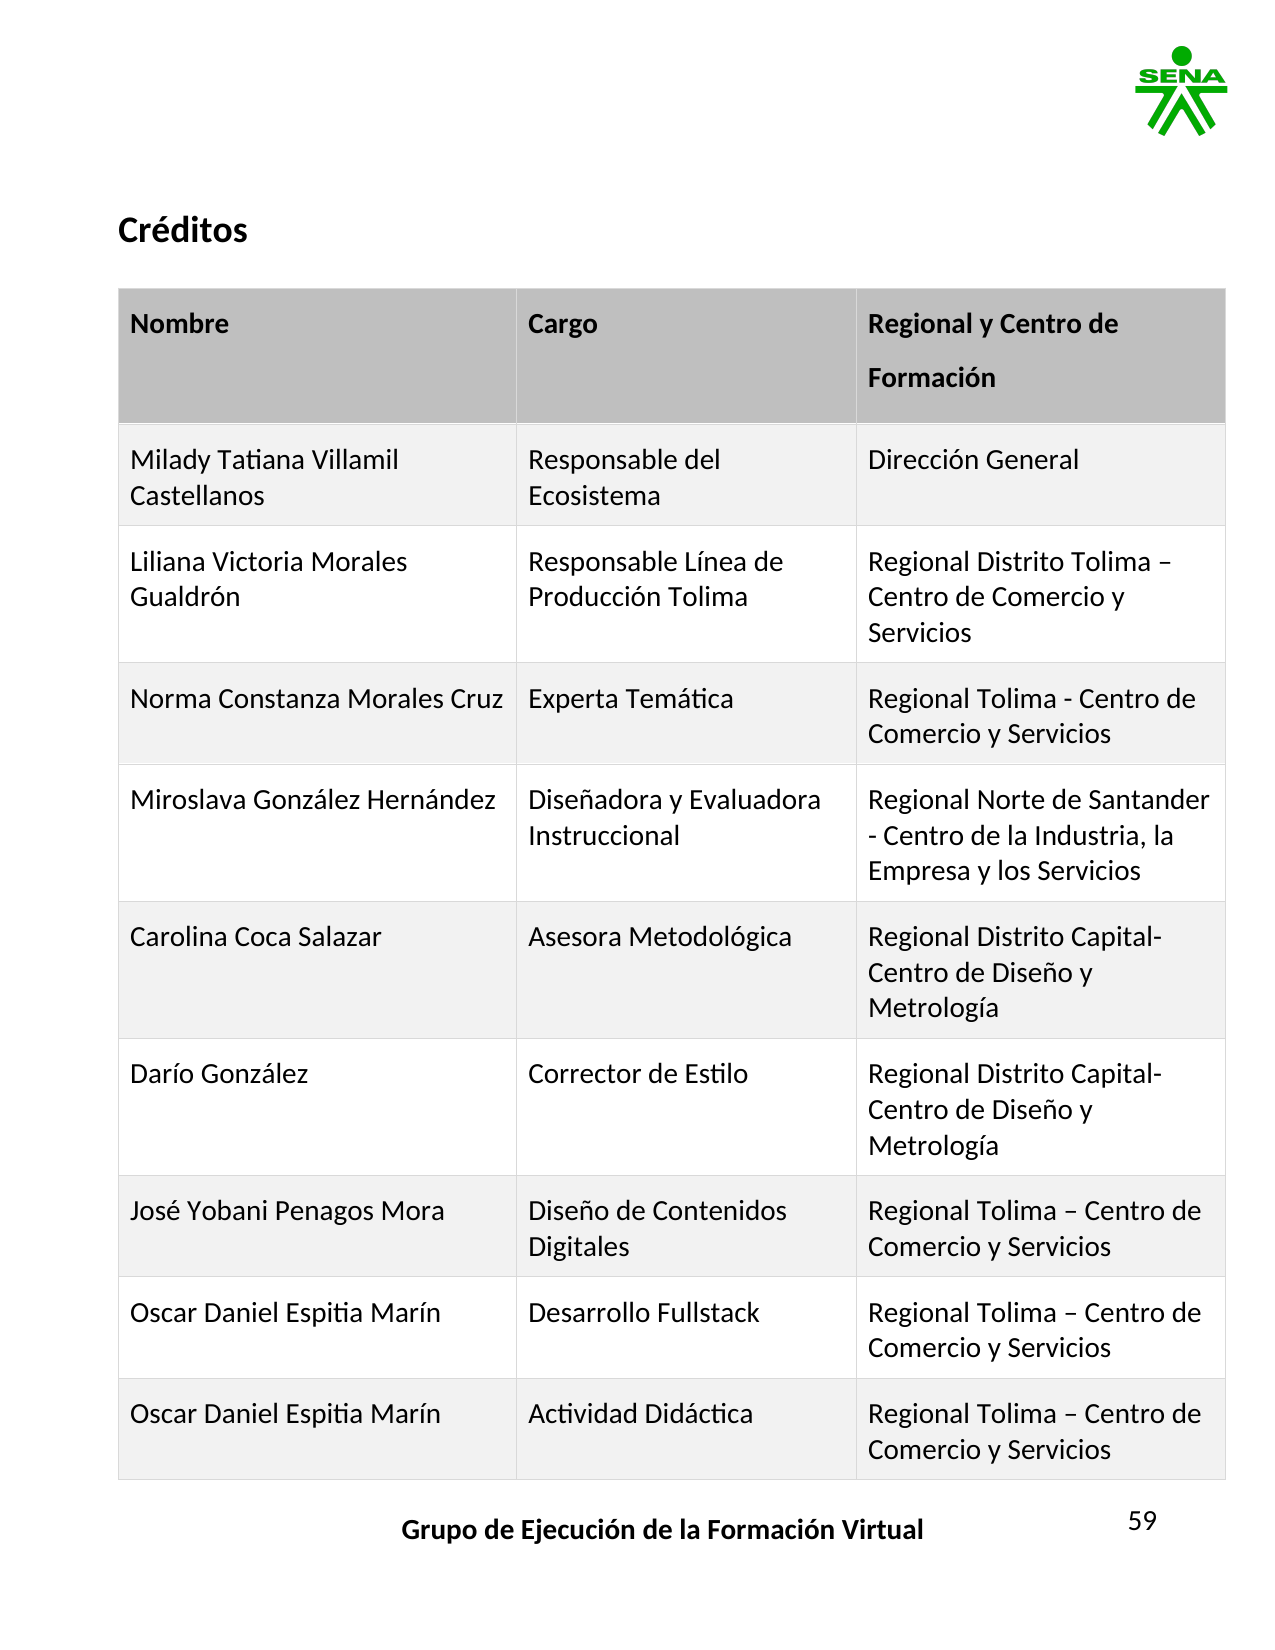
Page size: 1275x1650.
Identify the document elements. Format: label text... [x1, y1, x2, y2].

table_cell Responsable Línea de Producción Tolima [517, 526, 856, 662]
table_cell Diseñadora y Evaluadora Instruccional [517, 765, 856, 901]
picture [1135, 46, 1228, 136]
table_cell Experta Temática [517, 663, 856, 763]
table_cell Regional Distrito Capital- Centro de Diseño y Metrología [857, 902, 1225, 1038]
table_cell Desarrollo Fullstack [517, 1277, 856, 1378]
table_header Cargo [517, 289, 856, 423]
table_cell Actividad Didáctica [517, 1379, 856, 1479]
text Créditos [118, 206, 1157, 252]
table_cell Corrector de Estilo [517, 1039, 856, 1175]
table_cell Responsable del Ecosistema [517, 425, 856, 525]
table_cell Diseño de Contenidos Digitales [517, 1176, 856, 1276]
table_cell Carolina Coca Salazar [119, 902, 516, 1038]
table_cell Dirección General [857, 425, 1225, 525]
table_cell Liliana Victoria Morales Gualdrón [119, 526, 516, 662]
table_cell Regional Tolima - Centro de Comercio y Servicios [857, 663, 1225, 763]
table_cell Miroslava González Hernández [119, 765, 516, 901]
table_cell Regional Norte de Santander - Centro de la Industria, la Empresa y los Servicios [857, 765, 1225, 901]
table_header Nombre [119, 289, 516, 423]
table_cell Oscar Daniel Espitia Marín [119, 1277, 516, 1378]
table_cell Regional Tolima – Centro de Comercio y Servicios [857, 1277, 1225, 1378]
table_cell Regional Distrito Capital- Centro de Diseño y Metrología [857, 1039, 1225, 1175]
table_cell Milady Tatiana Villamil Castellanos [119, 425, 516, 525]
table_cell Regional Tolima – Centro de Comercio y Servicios [857, 1379, 1225, 1479]
table_cell Regional Distrito Tolima – Centro de Comercio y Servicios [857, 526, 1225, 662]
table_header Regional y Centro de Formación [857, 289, 1225, 423]
table_cell Oscar Daniel Espitia Marín [119, 1379, 516, 1479]
table_cell José Yobani Penagos Mora [119, 1176, 516, 1276]
table_cell Asesora Metodológica [517, 902, 856, 1038]
table_cell Darío González [119, 1039, 516, 1175]
table_cell Norma Constanza Morales Cruz [119, 663, 516, 763]
table_cell Regional Tolima – Centro de Comercio y Servicios [857, 1176, 1225, 1276]
